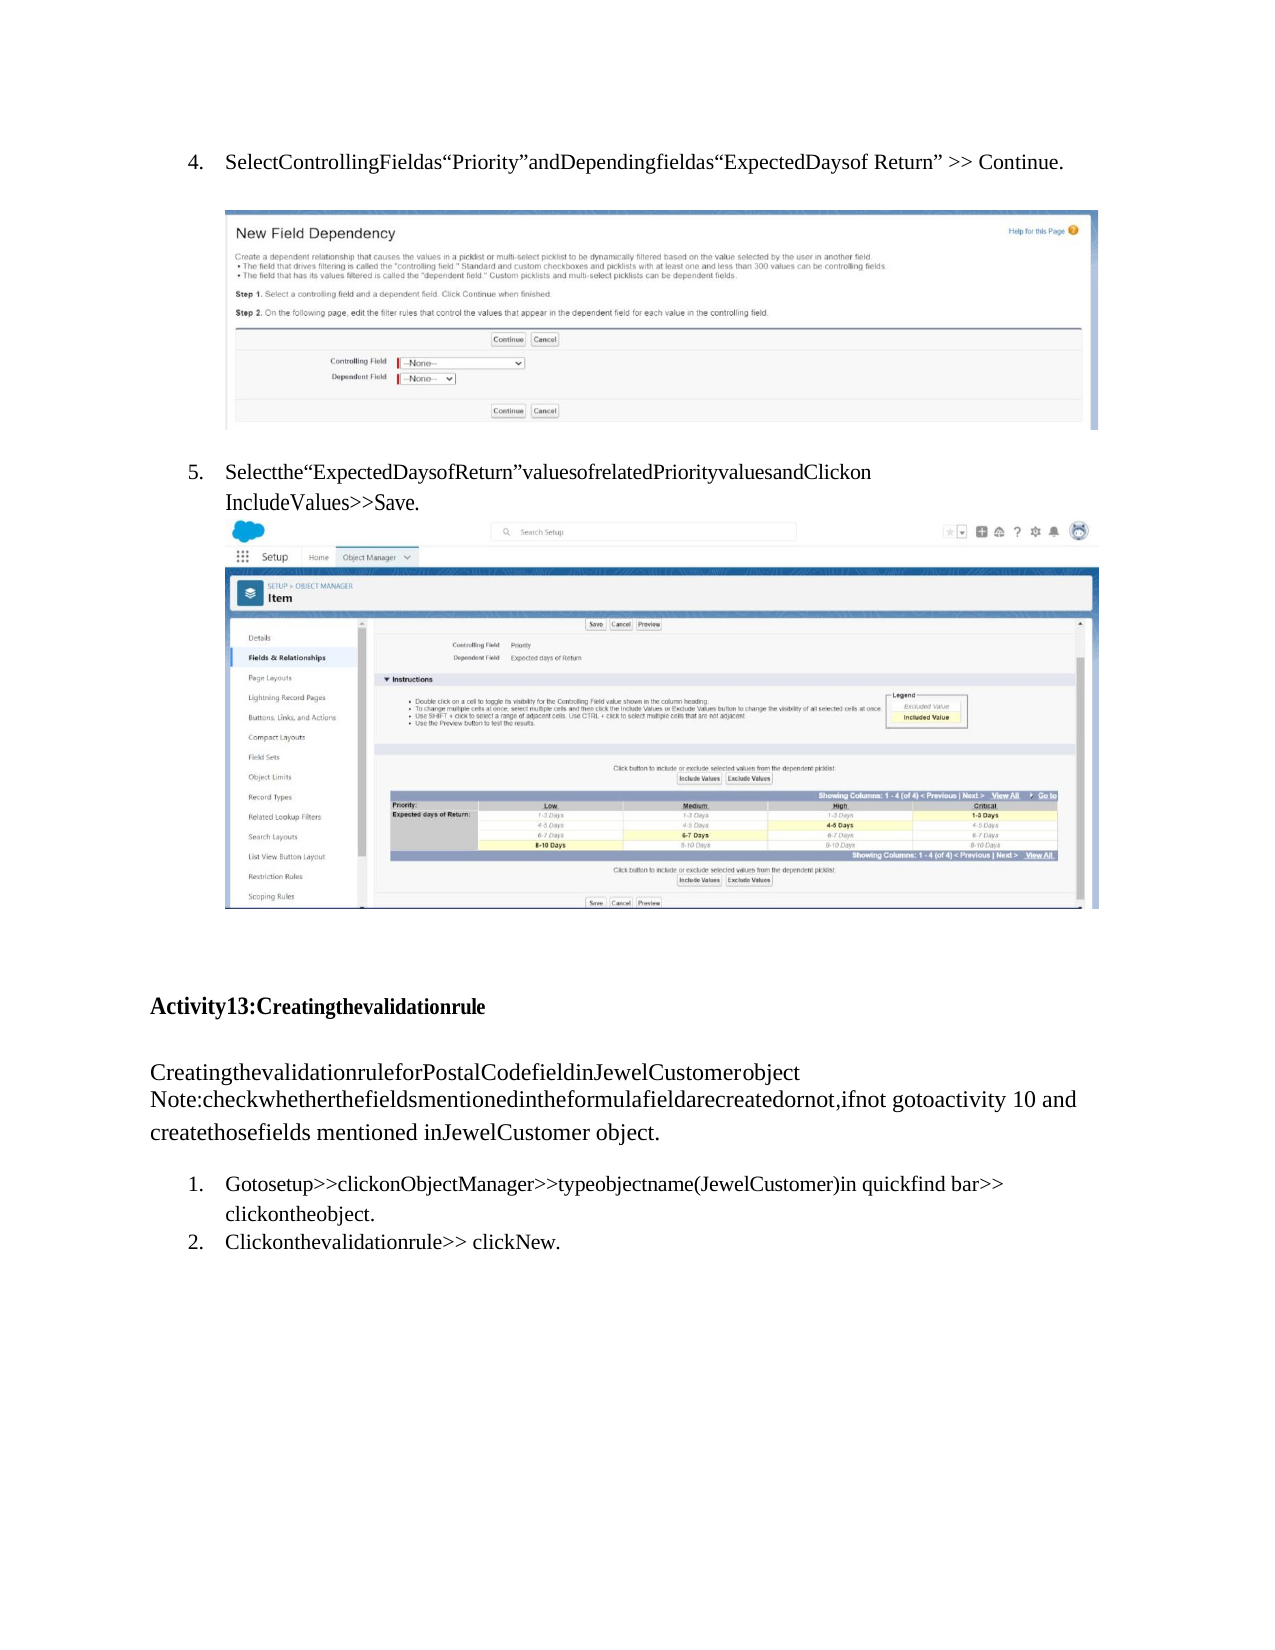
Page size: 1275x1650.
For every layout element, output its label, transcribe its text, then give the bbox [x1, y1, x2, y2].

list Gotosetup>>clickonObjectManager>>typeobjectname(JewelCustomer)in quickfind bar>> clickontheobject. [188, 1171, 1109, 1226]
text Note:checkwhetherthefieldsmentionedintheformulafieldarecreatedornot,ifnot gotoactivity 10 and createthosefields mentioned inJewelCustomer object. [150, 1085, 1125, 1145]
text CreatingthevalidationruleforPostalCodefieldinJewelCustomerobject [150, 1058, 1200, 1085]
picture [225, 519, 1099, 909]
picture [225, 210, 1099, 430]
list Clickonthevalidationrule>> clickNew. [188, 1230, 1200, 1254]
list SelectControllingFieldas“Priority”andDependingfieldas“ExpectedDaysof Return” >> Continue. [188, 149, 1076, 205]
text IncludeValues>>Save. [225, 488, 1200, 516]
text Activity13:Creatingthevalidationrule [150, 991, 1200, 1020]
list Selectthe“ExpectedDaysofReturn”valuesofrelatedPriorityvaluesandClickon [188, 459, 1200, 484]
